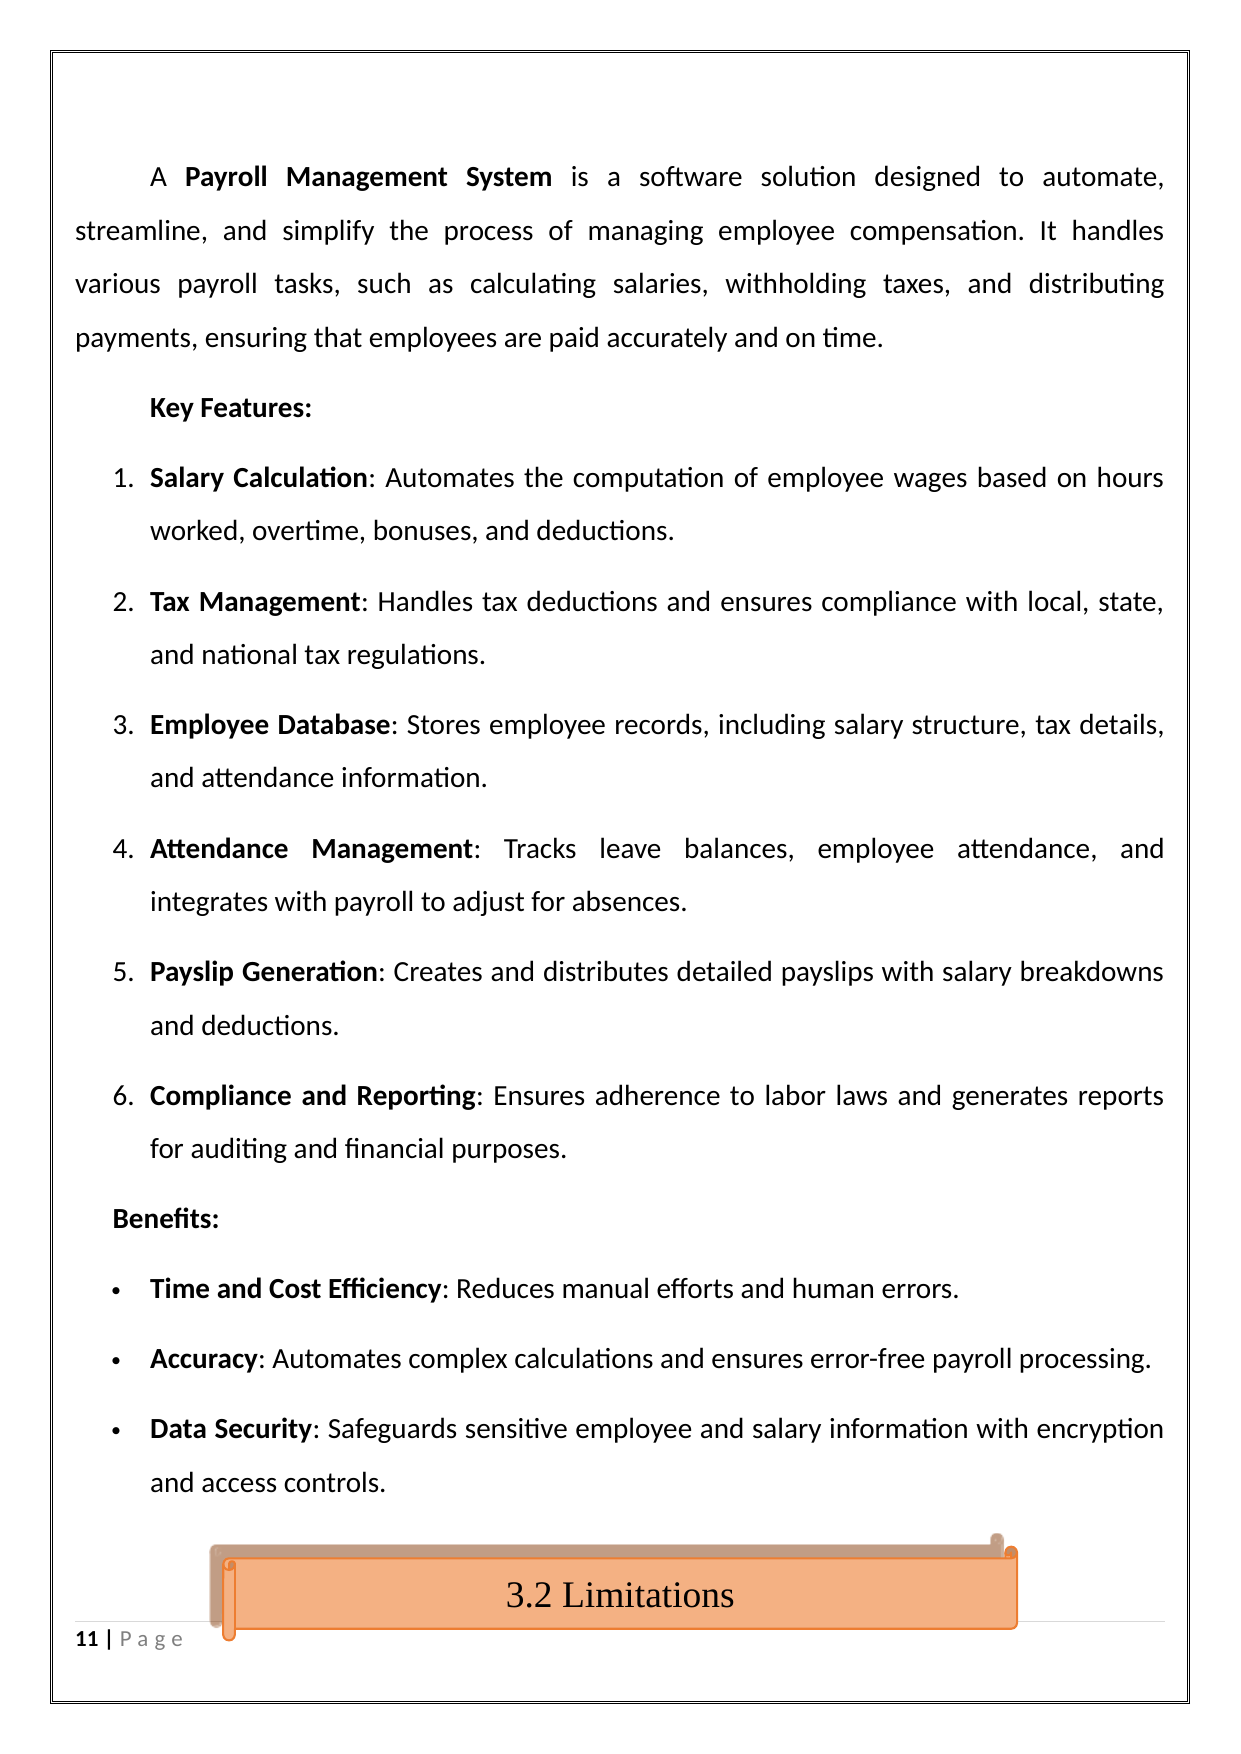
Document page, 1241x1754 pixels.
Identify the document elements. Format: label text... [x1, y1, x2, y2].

list Accuracy: Automates complex calculations and ensures error-free payroll processing. [112, 1341, 1165, 1376]
list Time and Cost Efficiency: Reduces manual efforts and human errors. [112, 1270, 1165, 1306]
list Compliance and Reporting: Ensures adherence to labor laws and generates reports for auditing and financial purposes. [112, 1077, 1165, 1166]
text A Payroll Management System is a software solution designed to automate, streamline, and simplify the process of managing employee compensation. It handles various payroll tasks, such as calculating salaries, withholding taxes, and distributing payments, ensuring that employees are paid accurately and on time. [75, 158, 1165, 354]
list Tax Management: Handles tax deductions and ensures compliance with local, state, and national tax regulations. [112, 583, 1165, 672]
list Employee Database: Stores employee records, including salary structure, tax details, and attendance information. [112, 706, 1165, 795]
list Payslip Generation: Creates and distributes detailed payslips with salary breakdowns and deductions. [112, 953, 1165, 1042]
list Attendance Management: Tracks leave balances, employee attendance, and integrates with payroll to adjust for absences. [112, 830, 1165, 919]
list Data Security: Safeguards sensitive employee and salary information with encryption and access controls. [112, 1411, 1165, 1500]
text Benefits: [75, 1200, 1165, 1236]
text Key Features: [75, 389, 1165, 424]
list Salary Calculation: Automates the computation of employee wages based on hours worked, overtime, bonuses, and deductions. [112, 459, 1165, 548]
